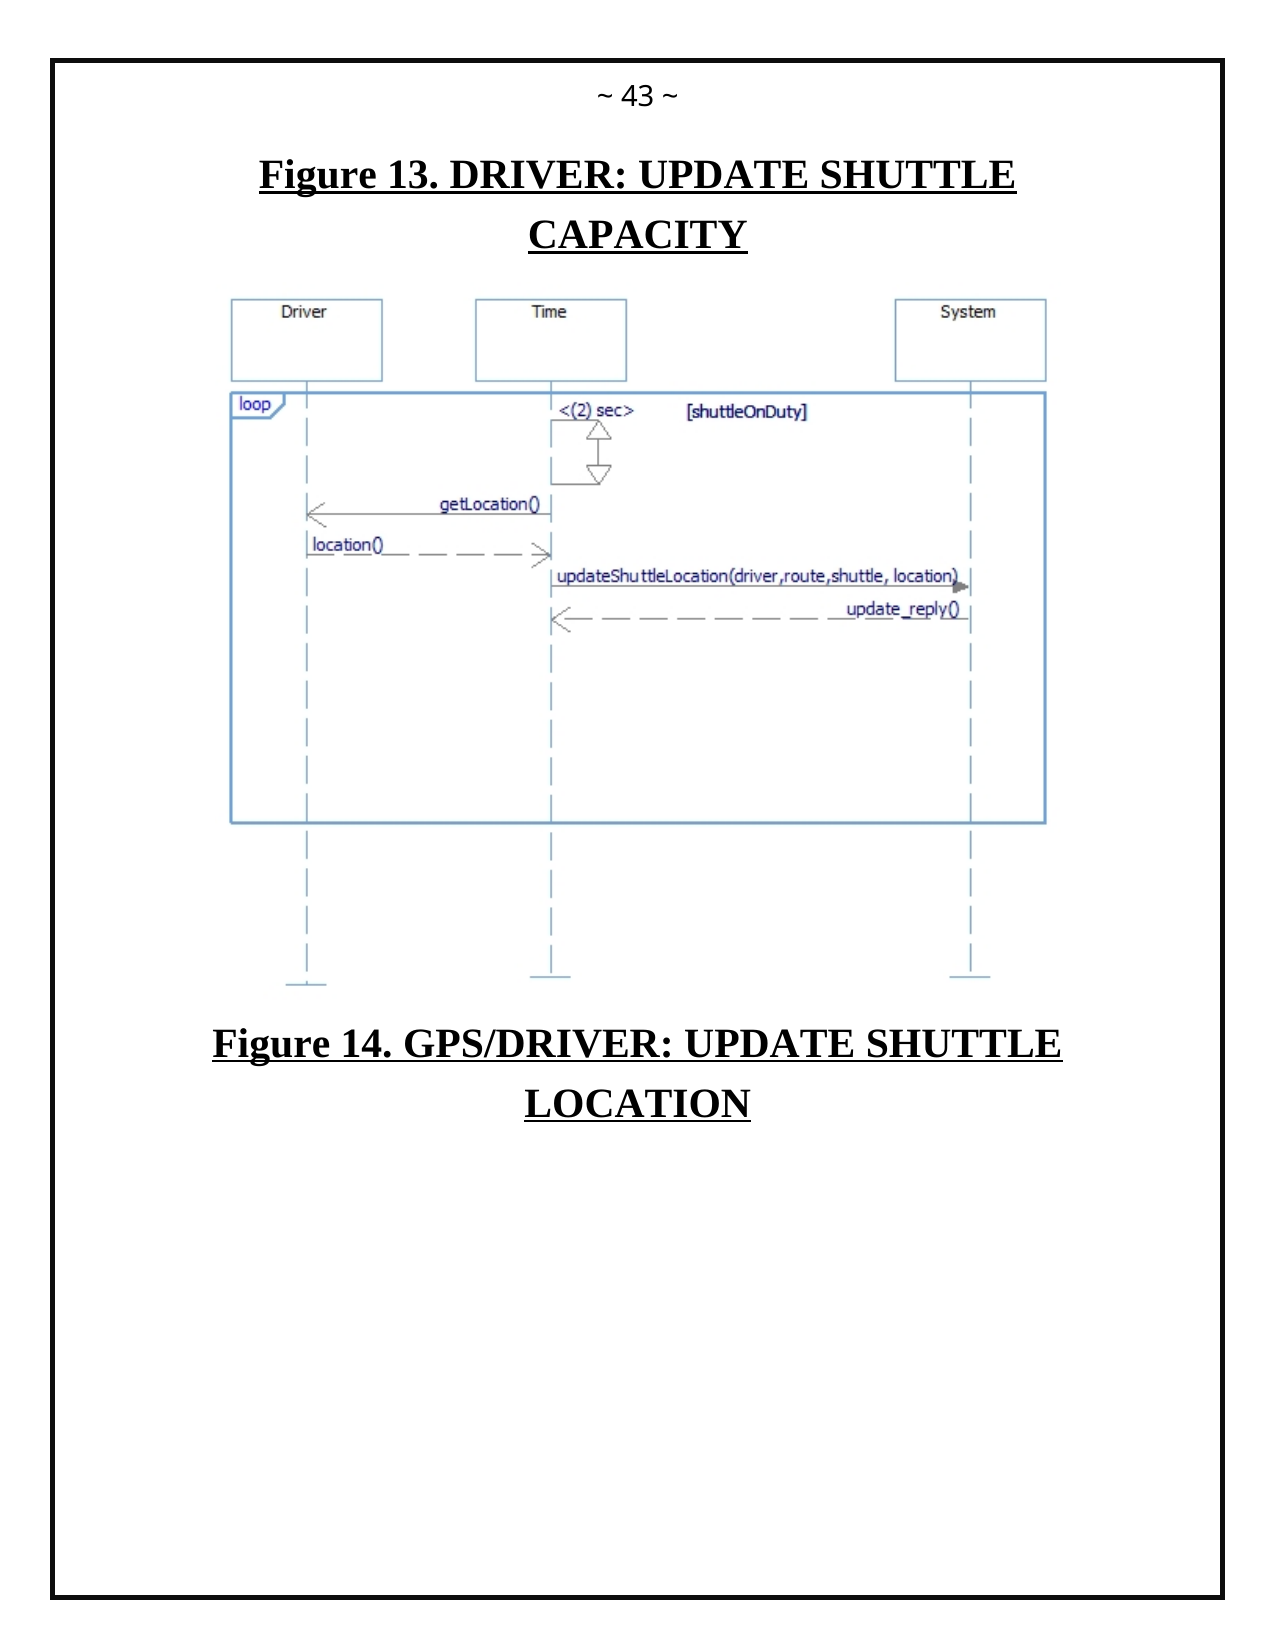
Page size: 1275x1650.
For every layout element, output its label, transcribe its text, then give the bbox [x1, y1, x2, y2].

text Figure 14. GPS/DRIVER: UPDATE SHUTTLE LOCATION [150, 1018, 1125, 1126]
picture [215, 282, 1061, 1000]
text Figure 13. DRIVER: UPDATE SHUTTLE CAPACITY [150, 150, 1125, 258]
